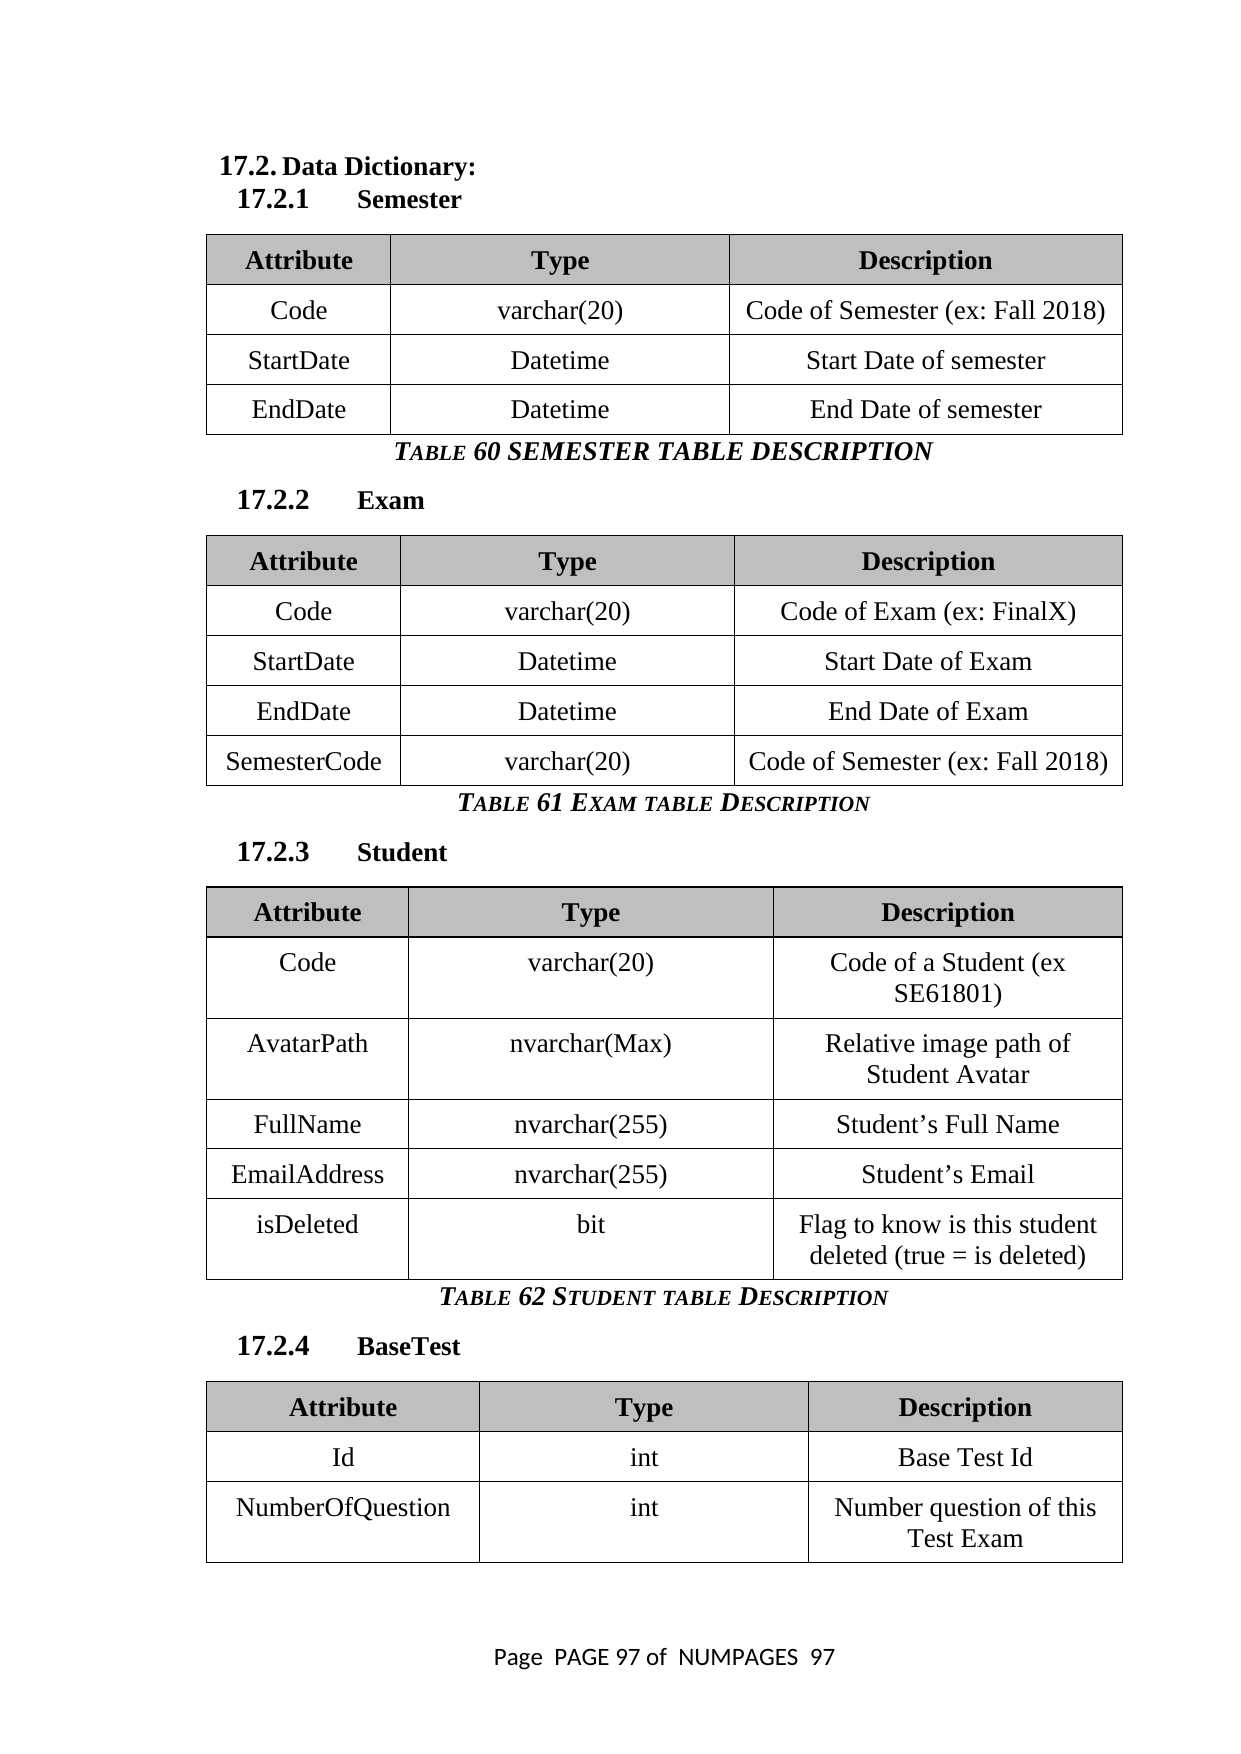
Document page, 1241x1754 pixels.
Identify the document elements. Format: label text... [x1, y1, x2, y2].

table_cell EndDate [207, 385, 390, 434]
table_cell EndDate [207, 686, 400, 735]
table_header Attribute [207, 888, 408, 936]
table_cell Datetime [401, 636, 734, 685]
table_cell Start Date of semester [730, 335, 1122, 384]
table_cell Relative image path of Student Avatar [774, 1019, 1122, 1098]
table_header Description [809, 1382, 1122, 1431]
table_cell EmailAddress [207, 1149, 408, 1198]
subtitle BaseTest [207, 1328, 1122, 1362]
table_cell Datetime [391, 335, 729, 384]
table_cell Number question of this Test Exam [809, 1482, 1122, 1562]
table_cell varchar(20) [401, 736, 734, 785]
table_cell Code [207, 586, 400, 635]
table_cell Datetime [401, 686, 734, 735]
table_header Attribute [207, 1382, 479, 1431]
table_cell Code of Exam (ex: FinalX) [735, 586, 1122, 635]
table_cell Student’s Email [774, 1149, 1122, 1198]
table_cell StartDate [207, 636, 400, 685]
subtitle Semester [207, 181, 1122, 215]
table_header Type [401, 536, 734, 585]
table_cell int [480, 1432, 808, 1481]
subtitle Exam [207, 482, 1122, 516]
table_cell nvarchar(255) [409, 1149, 773, 1198]
table_cell Code of Semester (ex: Fall 2018) [735, 736, 1122, 785]
table_cell varchar(20) [401, 586, 734, 635]
table_cell StartDate [207, 335, 390, 384]
table_header Attribute [207, 536, 400, 585]
table_cell Student’s Full Name [774, 1100, 1122, 1148]
table_cell int [480, 1482, 808, 1562]
table_cell varchar(20) [391, 285, 729, 334]
table_header Type [480, 1382, 808, 1431]
table_cell isDeleted [207, 1199, 408, 1279]
table_cell Datetime [391, 385, 729, 434]
table_cell End Date of semester [730, 385, 1122, 434]
table_header Description [735, 536, 1122, 585]
table_cell Base Test Id [809, 1432, 1122, 1481]
table_cell Code [207, 285, 390, 334]
table_cell Code [207, 938, 408, 1017]
subtitle Student [207, 834, 1122, 867]
table_cell nvarchar(Max) [409, 1019, 773, 1098]
table_cell NumberOfQuestion [207, 1482, 479, 1562]
table_cell Code of Semester (ex: Fall 2018) [730, 285, 1122, 334]
table_cell Id [207, 1432, 479, 1481]
table_header Attribute [207, 235, 390, 284]
table_cell Code of a Student (ex SE61801) [774, 938, 1122, 1017]
table_cell bit [409, 1199, 773, 1279]
table_header Description [774, 888, 1122, 936]
table_cell nvarchar(255) [409, 1100, 773, 1148]
table_cell End Date of Exam [735, 686, 1122, 735]
table_cell Flag to know is this student deleted (true = is deleted) [774, 1199, 1122, 1279]
table_header Type [391, 235, 729, 284]
subtitle Data Dictionary: [207, 148, 1122, 181]
table_header Type [409, 888, 773, 936]
table_cell SemesterCode [207, 736, 400, 785]
table_cell varchar(20) [409, 938, 773, 1017]
table_cell Start Date of Exam [735, 636, 1122, 685]
table_cell AvatarPath [207, 1019, 408, 1098]
table_header Description [730, 235, 1122, 284]
table_cell FullName [207, 1100, 408, 1148]
